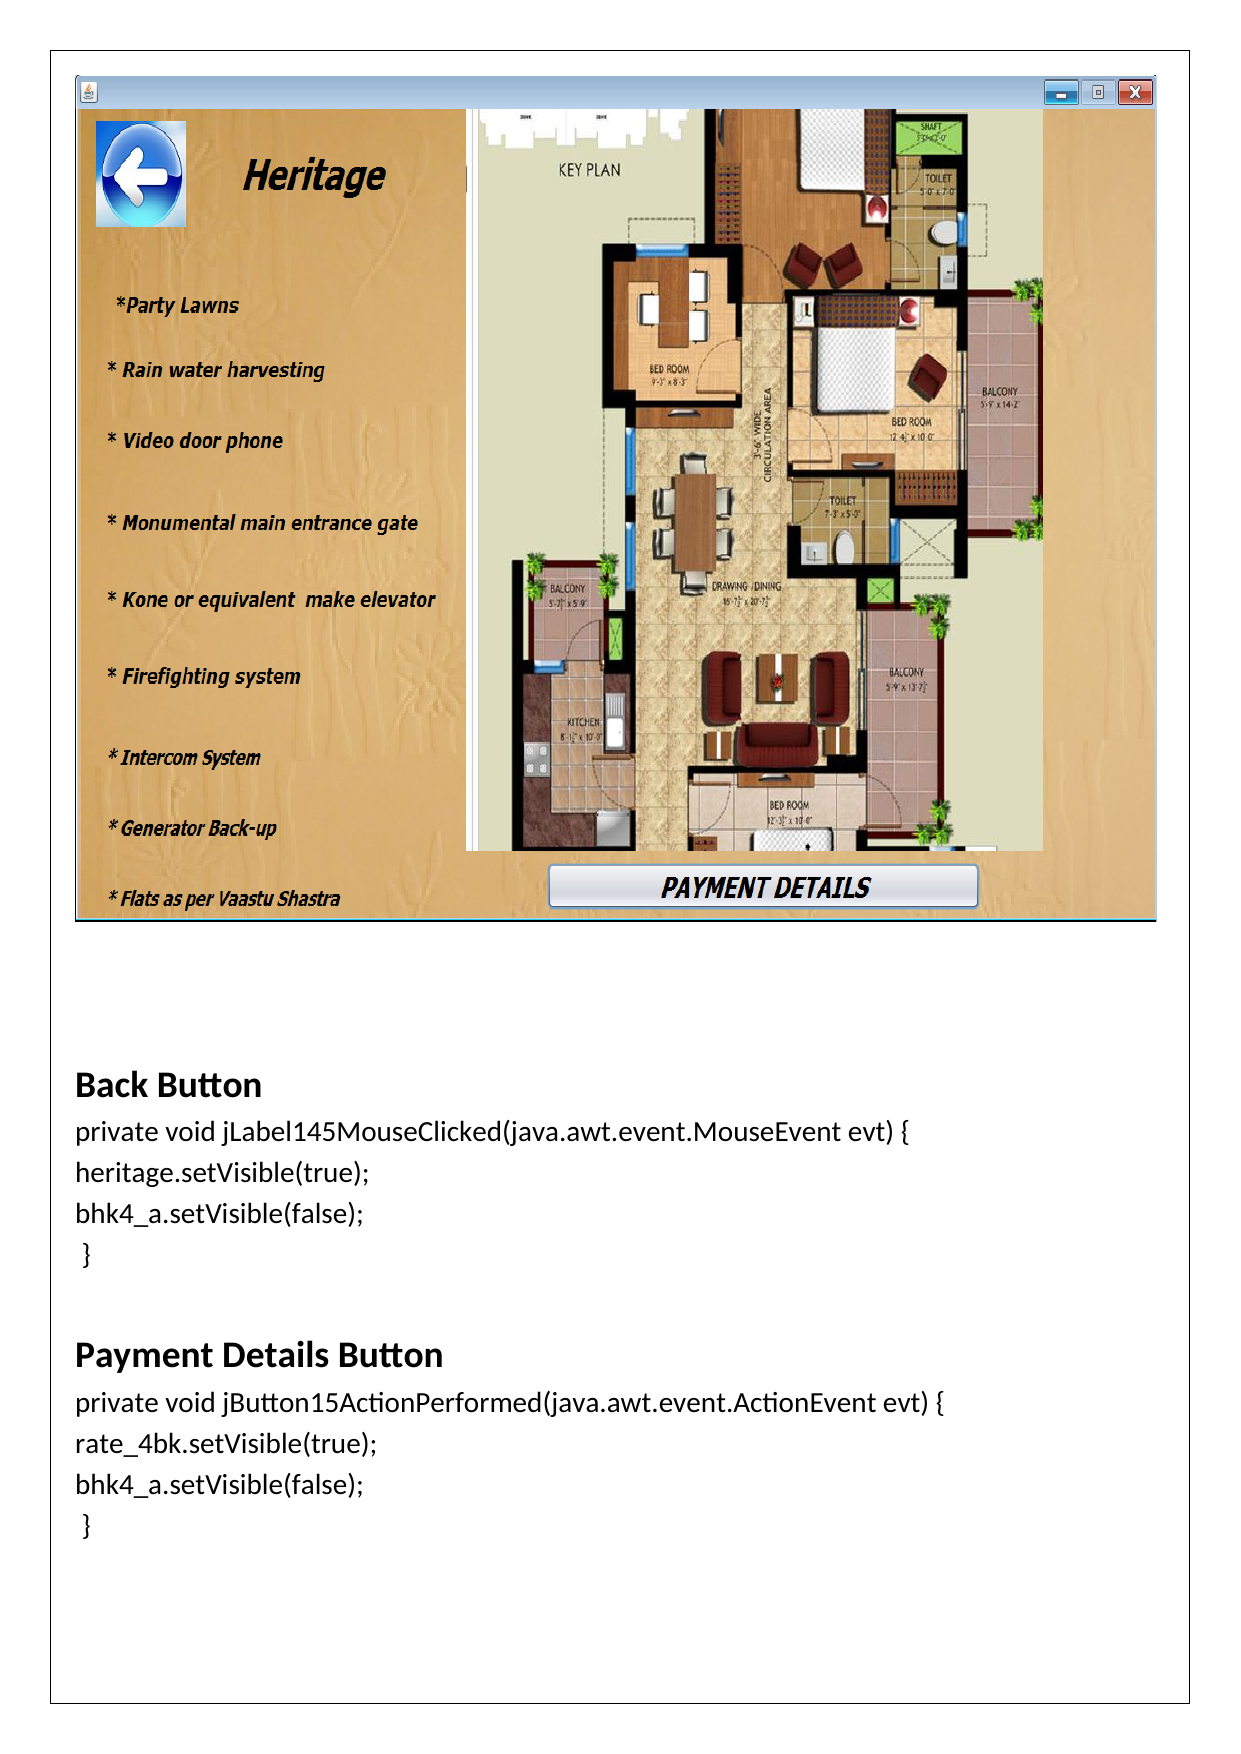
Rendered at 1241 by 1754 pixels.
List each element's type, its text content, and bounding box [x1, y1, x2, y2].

text rate_4bk.setVisible(true); [75, 1425, 1165, 1461]
text private void jButton15ActionPerformed(java.awt.event.ActionEvent evt) { [75, 1384, 1165, 1420]
text Back Button [75, 1061, 1165, 1106]
text Payment Details Button [75, 1331, 1165, 1377]
text bhk4_a.setVisible(false); [75, 1195, 1165, 1231]
picture [75, 75, 1157, 922]
text } [75, 1507, 1165, 1542]
text private void jLabel145MouseClicked(java.awt.event.MouseEvent evt) { [75, 1113, 1165, 1149]
text heritage.setVisible(true); [75, 1154, 1165, 1190]
text bhk4_a.setVisible(false); [75, 1466, 1165, 1502]
text } [75, 1236, 1165, 1272]
